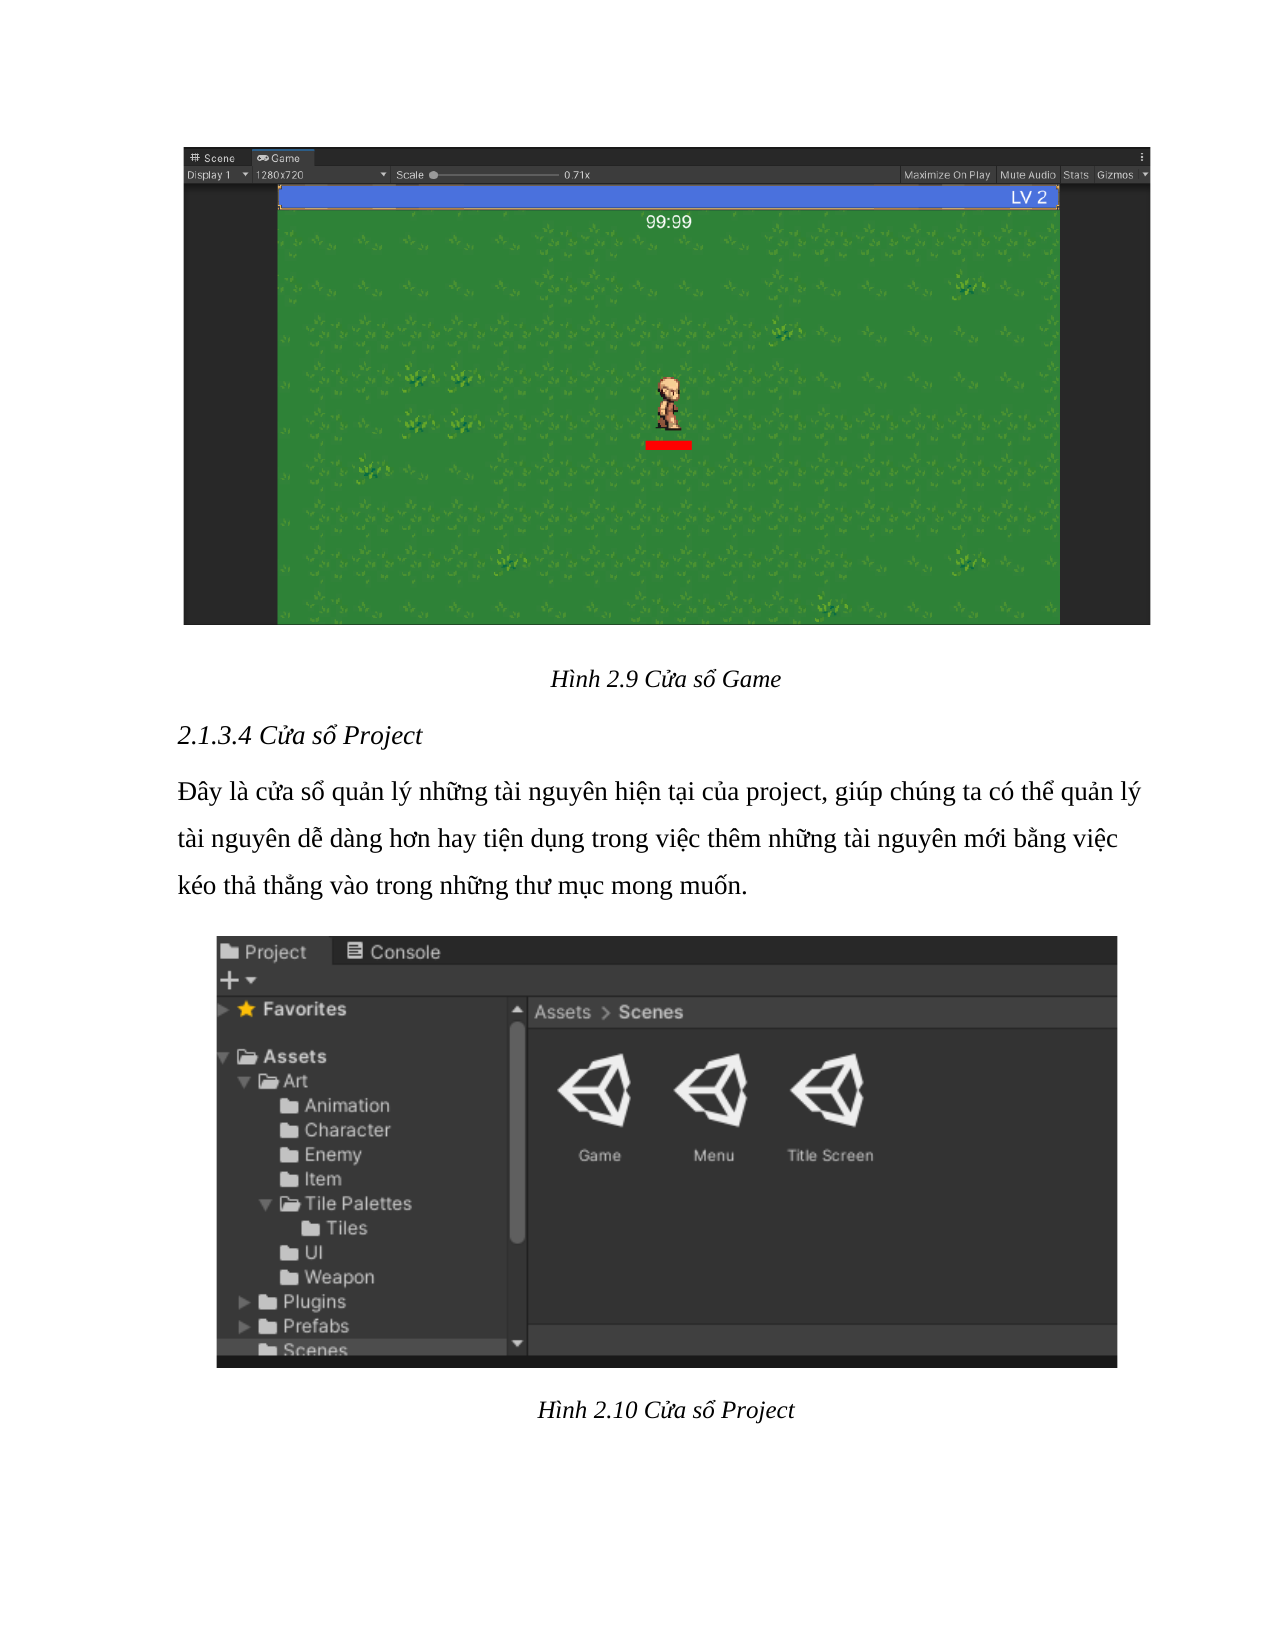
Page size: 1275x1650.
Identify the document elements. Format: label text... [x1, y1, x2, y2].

text Đây là cửa sổ quản lý những tài nguyên hiện tại của project, giúp chúng ta có thể quản lý tài nguyên dễ dàng hơn hay tiện dụng trong việc thêm những tài nguyên mới bằng việc kéo thả thẳng vào trong những thư mục mong muốn. [177, 775, 1157, 900]
subtitle Cửa sổ Project [177, 719, 1157, 750]
picture [216, 936, 1118, 1368]
picture [183, 147, 1151, 625]
